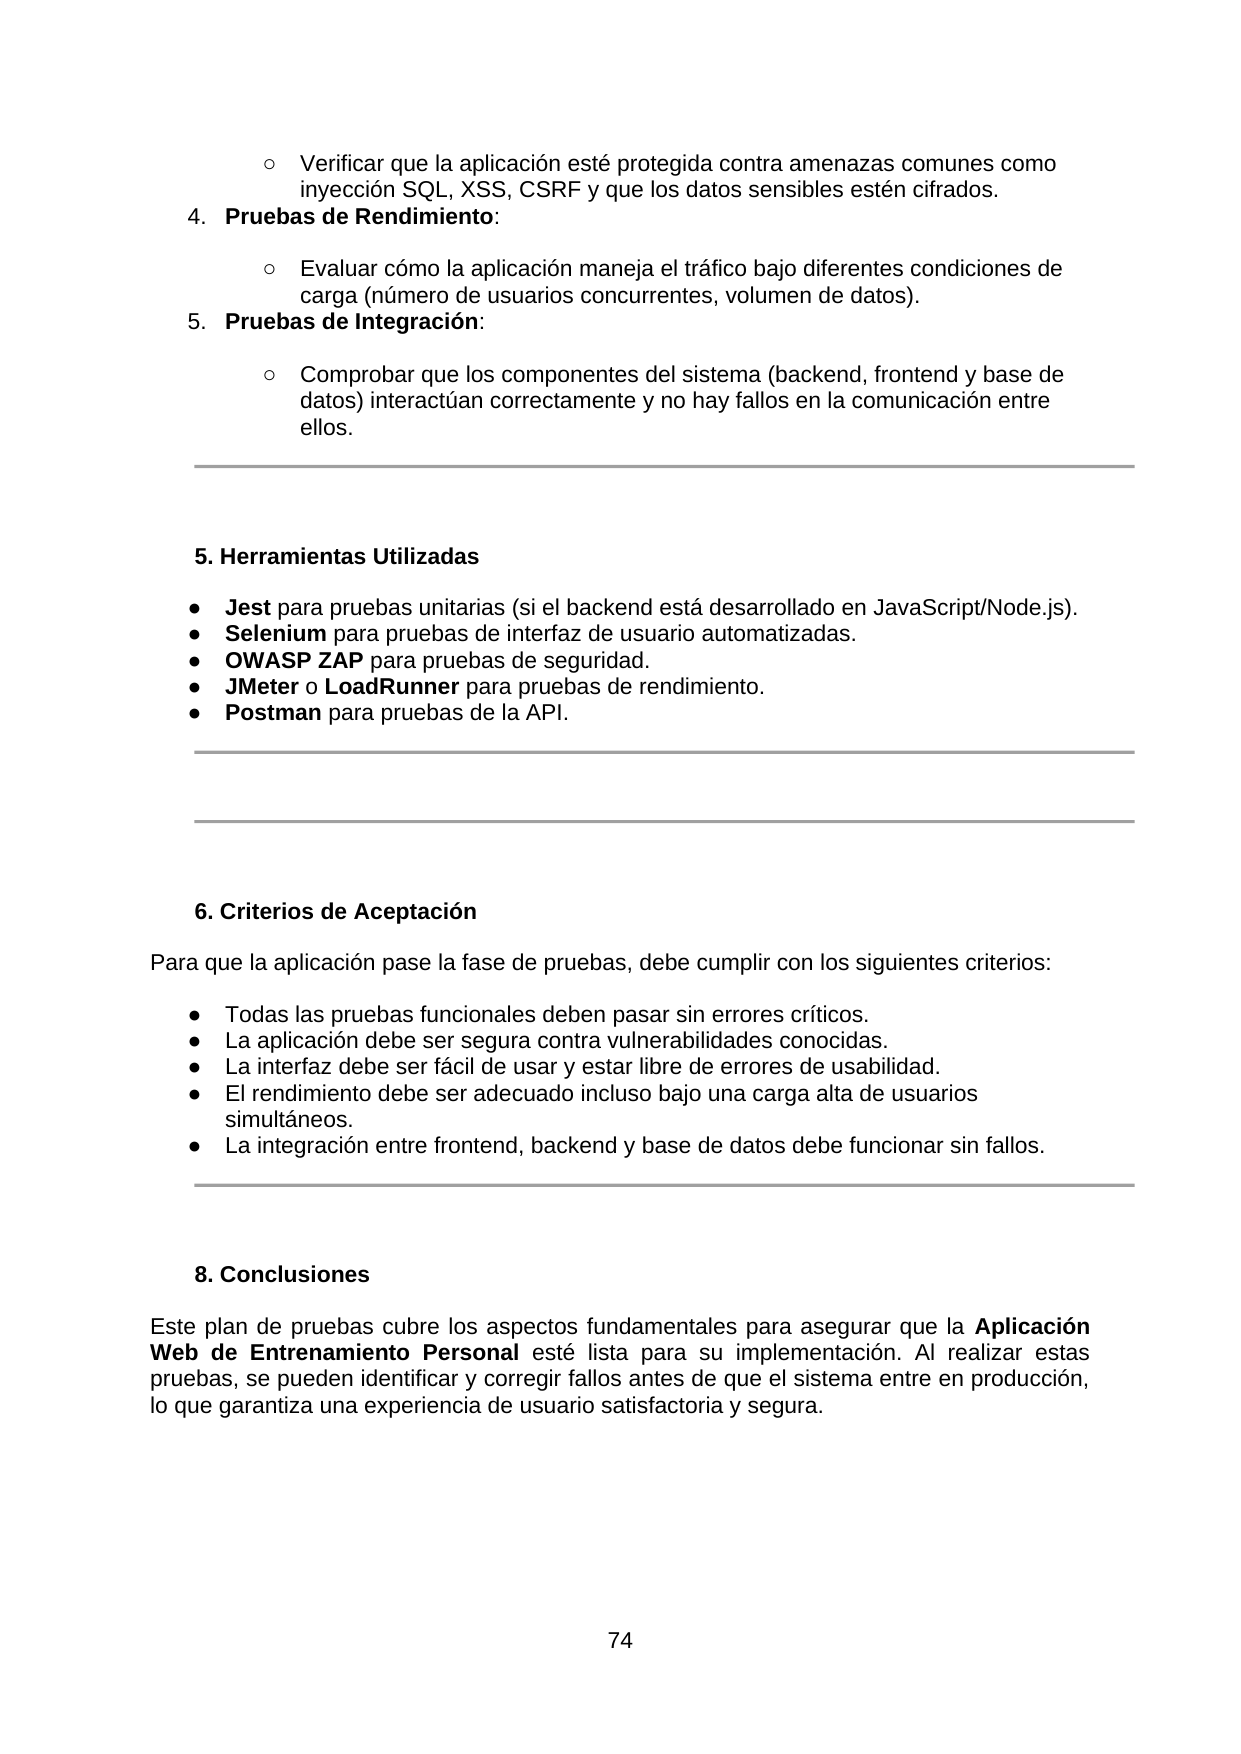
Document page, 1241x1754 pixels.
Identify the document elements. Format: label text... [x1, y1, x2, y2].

list Todas las pruebas funcionales deben pasar sin errores críticos. [187, 1001, 1090, 1027]
list Selenium para pruebas de interfaz de usuario automatizadas. [187, 620, 1090, 647]
list Verificar que la aplicación esté protegida contra amenazas comunes como inyección SQL, XSS, CSRF y que los datos sensibles estén cifrados. [262, 150, 1090, 203]
text Para que la aplicación pase la fase de pruebas, debe cumplir con los siguientes criterios: [150, 949, 1090, 976]
list La aplicación debe ser segura contra vulnerabilidades conocidas. [187, 1027, 1090, 1053]
list Jest para pruebas unitarias (si el backend está desarrollado en JavaScript/Node.js). [187, 594, 1090, 620]
list JMeter o LoadRunner para pruebas de rendimiento. [187, 673, 1090, 699]
list Pruebas de Integración: [187, 308, 1090, 361]
list Comprobar que los componentes del sistema (backend, frontend y base de datos) interactúan correctamente y no hay fallos en la comunicación entre ellos. [262, 361, 1090, 440]
list Pruebas de Rendimiento: [187, 203, 1090, 255]
subtitle 6. Criterios de Aceptación [194, 898, 1090, 924]
list La interfaz debe ser fácil de usar y estar libre de errores de usabilidad. [187, 1053, 1090, 1079]
list Postman para pruebas de la API. [187, 699, 1090, 726]
text Este plan de pruebas cubre los aspectos fundamentales para asegurar que la Aplicación Web de Entrenamiento Personal esté lista para su implementación. Al realizar estas pruebas, se pueden identificar y corregir fallos antes de que el sistema entre en producción, lo que garantiza una experiencia de usuario satisfactoria y segura. [150, 1313, 1090, 1418]
list OWASP ZAP para pruebas de seguridad. [187, 647, 1090, 673]
subtitle 8. Conclusiones [194, 1261, 1090, 1288]
subtitle 5. Herramientas Utilizadas [194, 543, 1090, 569]
list La integración entre frontend, backend y base de datos debe funcionar sin fallos. [187, 1132, 1090, 1159]
list El rendimiento debe ser adecuado incluso bajo una carga alta de usuarios simultáneos. [187, 1079, 1090, 1132]
list Evaluar cómo la aplicación maneja el tráfico bajo diferentes condiciones de carga (número de usuarios concurrentes, volumen de datos). [262, 255, 1090, 308]
